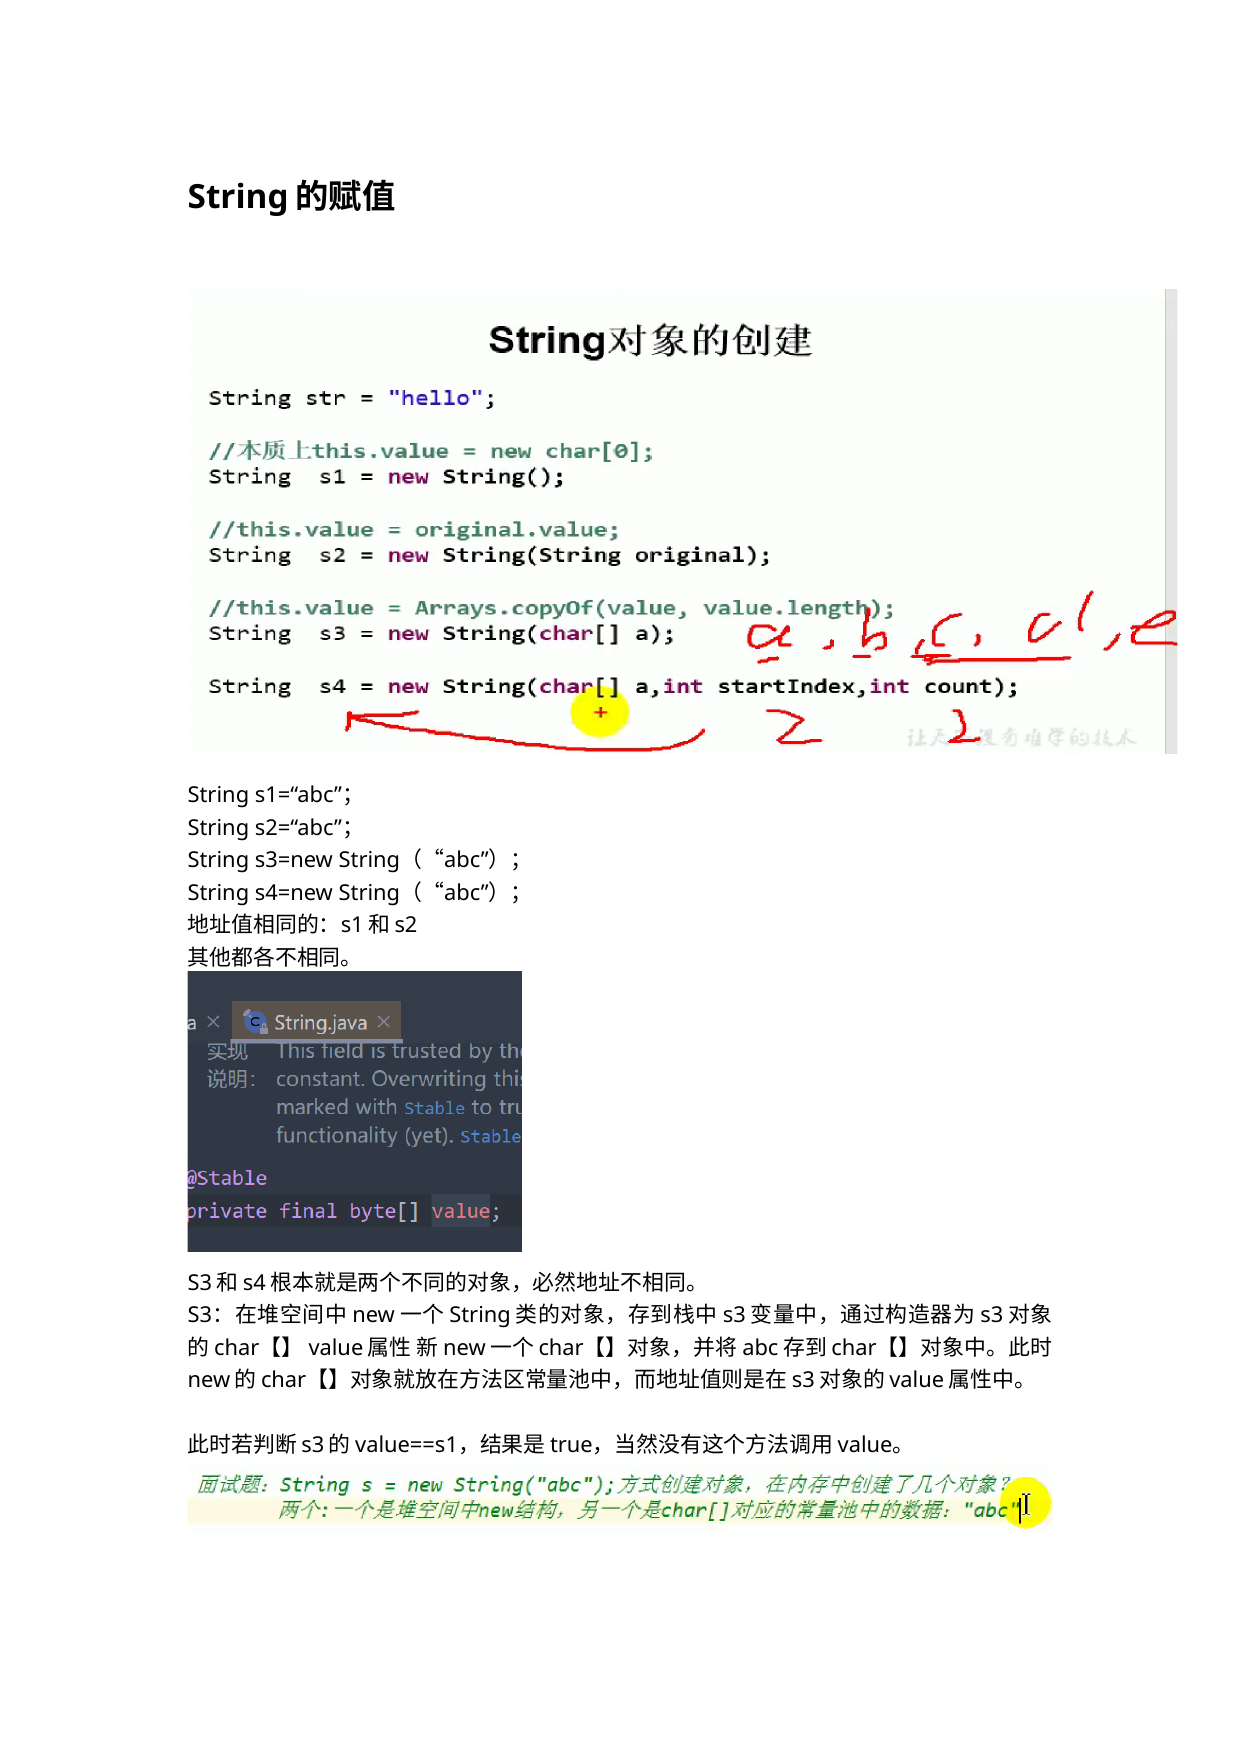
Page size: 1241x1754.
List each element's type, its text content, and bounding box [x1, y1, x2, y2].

text 地址值相同的：s1和s2 [187, 907, 1053, 939]
text 其他都各不相同。 [187, 939, 1053, 972]
subtitle String的赋值 [187, 162, 1053, 227]
text String s1=“abc”； [187, 777, 1053, 809]
text String s2=“abc”； [187, 809, 1053, 842]
text String s3=new String（“abc”）； [187, 842, 1053, 874]
text String s4=new String（“abc”）； [187, 874, 1053, 907]
text S3和s4根本就是两个不同的对象，必然地址不相同。 [187, 1264, 1053, 1297]
picture [187, 971, 522, 1252]
picture [187, 289, 1178, 754]
text 此时若判断s3的value==s1，结果是true，当然没有这个方法调用value。 [187, 1427, 1053, 1459]
text S3：在堆空间中new一个String类的对象，存到栈中s3变量中，通过构造器为s3对象的char【】 value属性 新new一个char【】对象，并将abc存到char【】对象中。此时new的char【】对象就放在方法区常量池中，而地址值则是在s3对象的value属性中。 [187, 1297, 1053, 1394]
picture [187, 1459, 1053, 1533]
